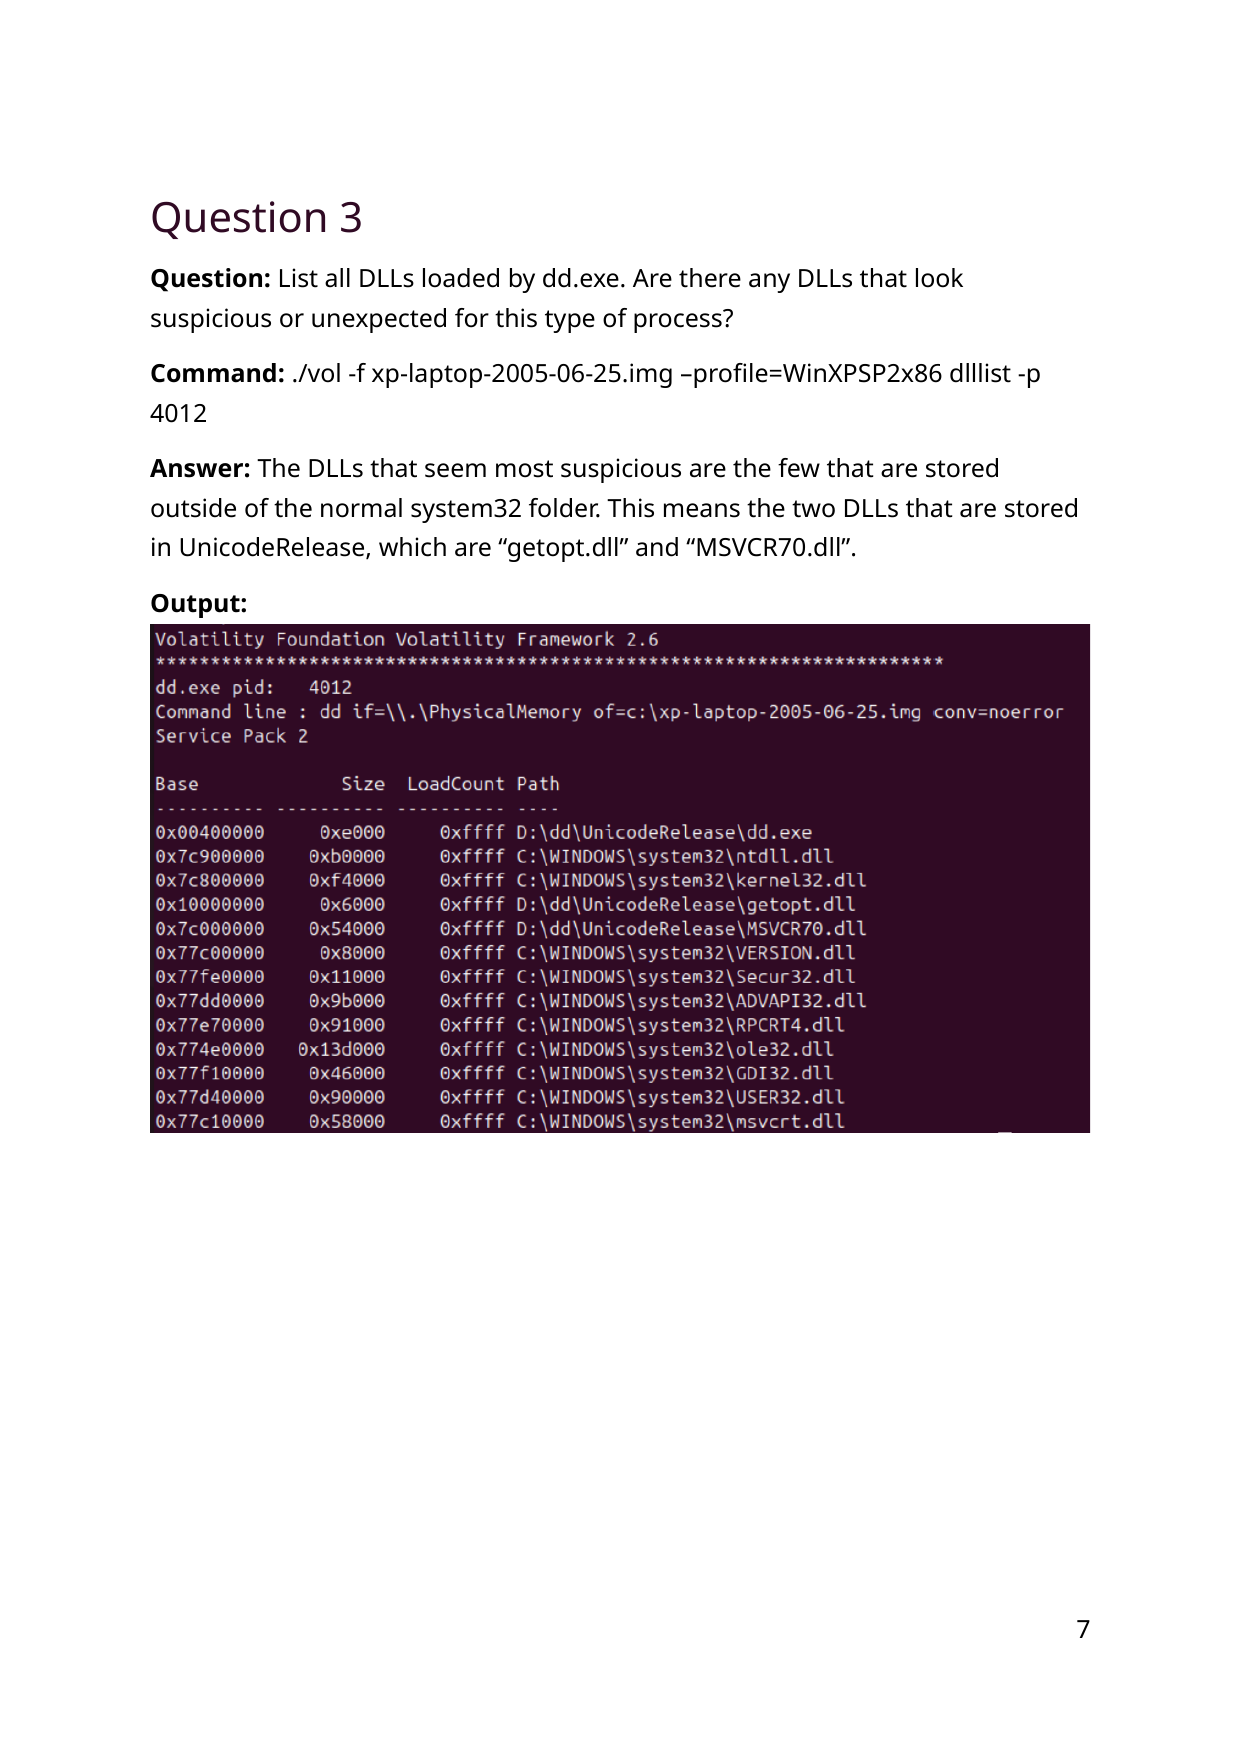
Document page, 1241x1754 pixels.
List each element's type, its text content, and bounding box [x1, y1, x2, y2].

picture [150, 624, 1091, 1133]
text Command: ./vol -f xp-laptop-2005-06-25.img –profile=WinXPSP2x86 dlllist -p 4012 [150, 356, 1090, 429]
text Output: [150, 585, 1090, 624]
text Question: List all DLLs loaded by dd.exe. Are there any DLLs that look suspicious or unexpected for this type of process? [150, 261, 1090, 334]
subtitle Question 3 [150, 187, 1090, 244]
text Answer: The DLLs that seem most suspicious are the few that are stored outside of the normal system32 folder. This means the two DLLs that are stored in UnicodeRelease, which are “getopt.dll” and “MSVCR70.dll”. [150, 451, 1090, 563]
